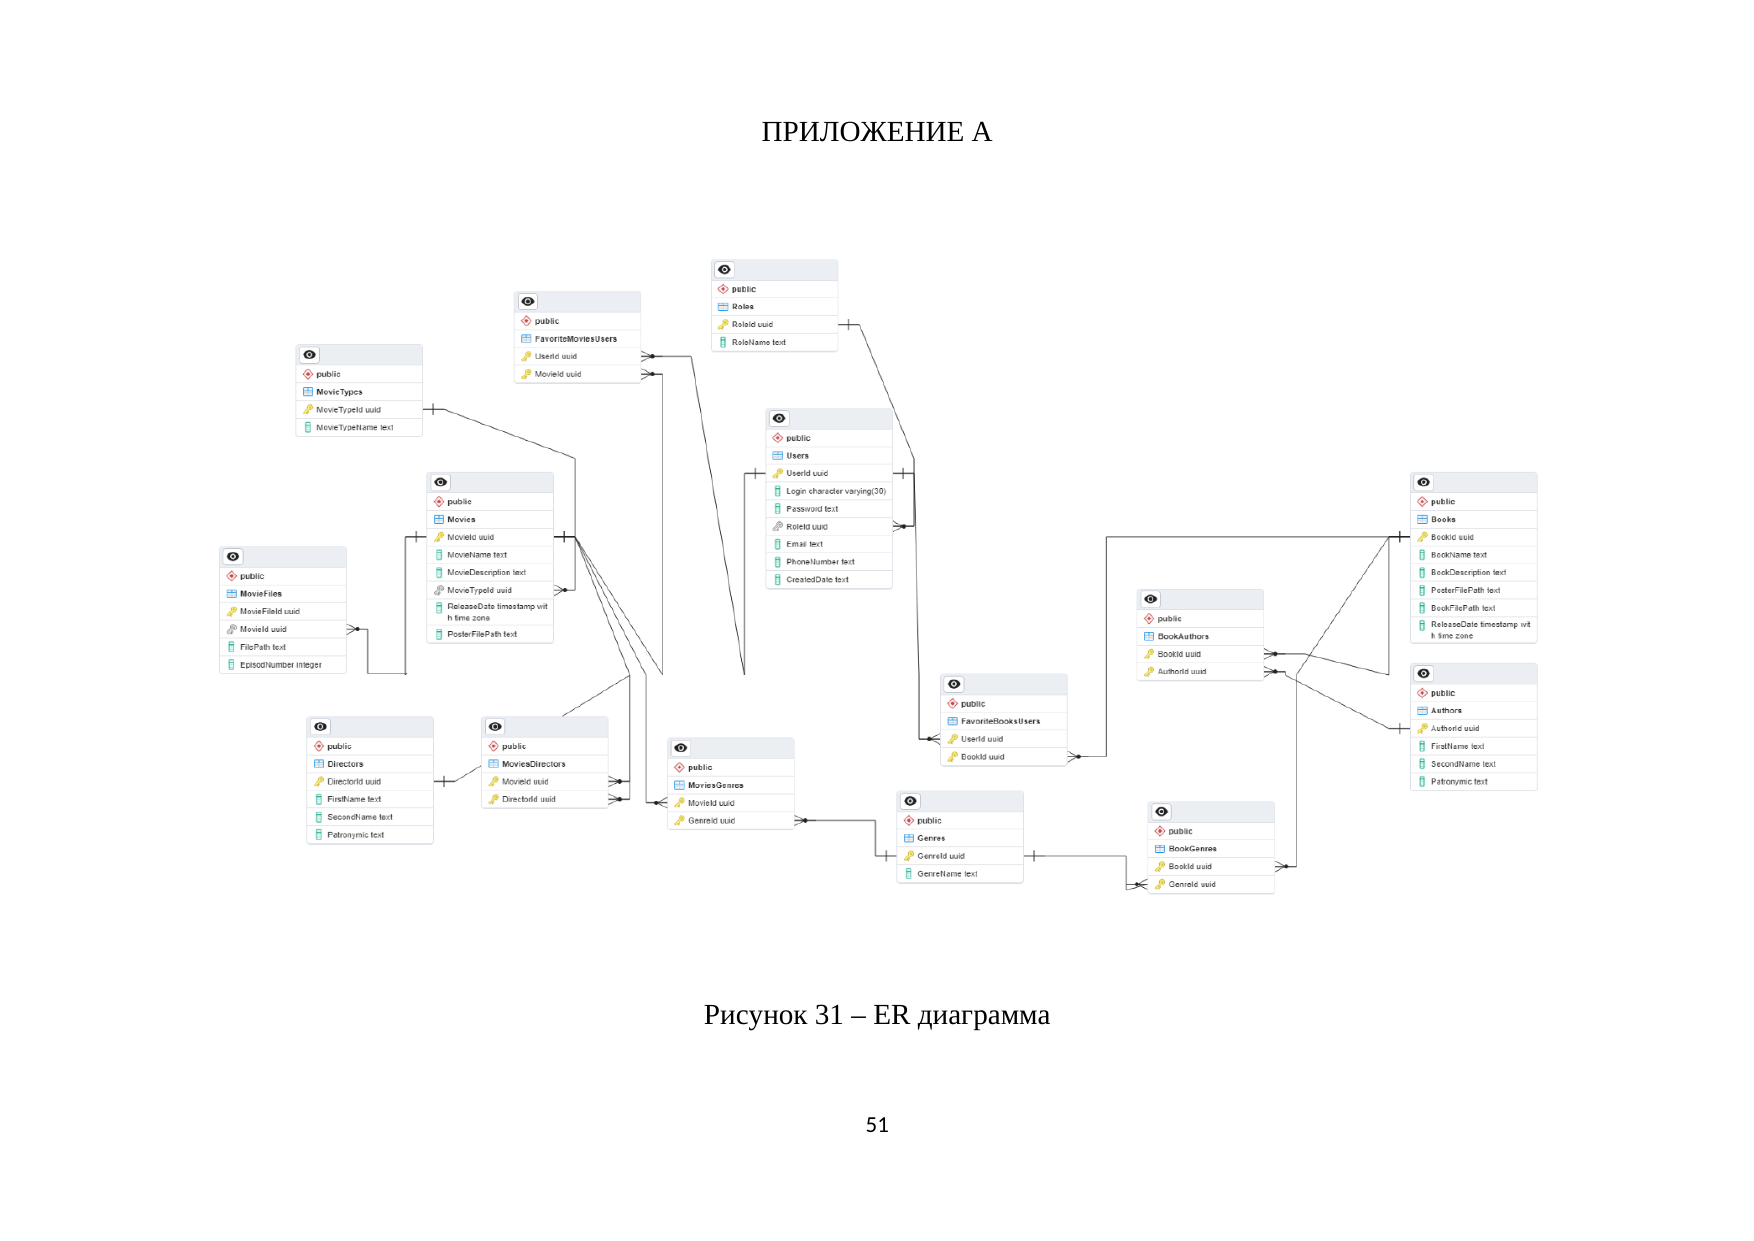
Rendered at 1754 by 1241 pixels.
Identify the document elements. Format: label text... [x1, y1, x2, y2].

subtitle ПРИЛОЖЕНИЕ А [118, 114, 1636, 147]
text Рисунок 31 – ER диаграмма [118, 997, 1636, 1031]
picture [213, 195, 1542, 966]
